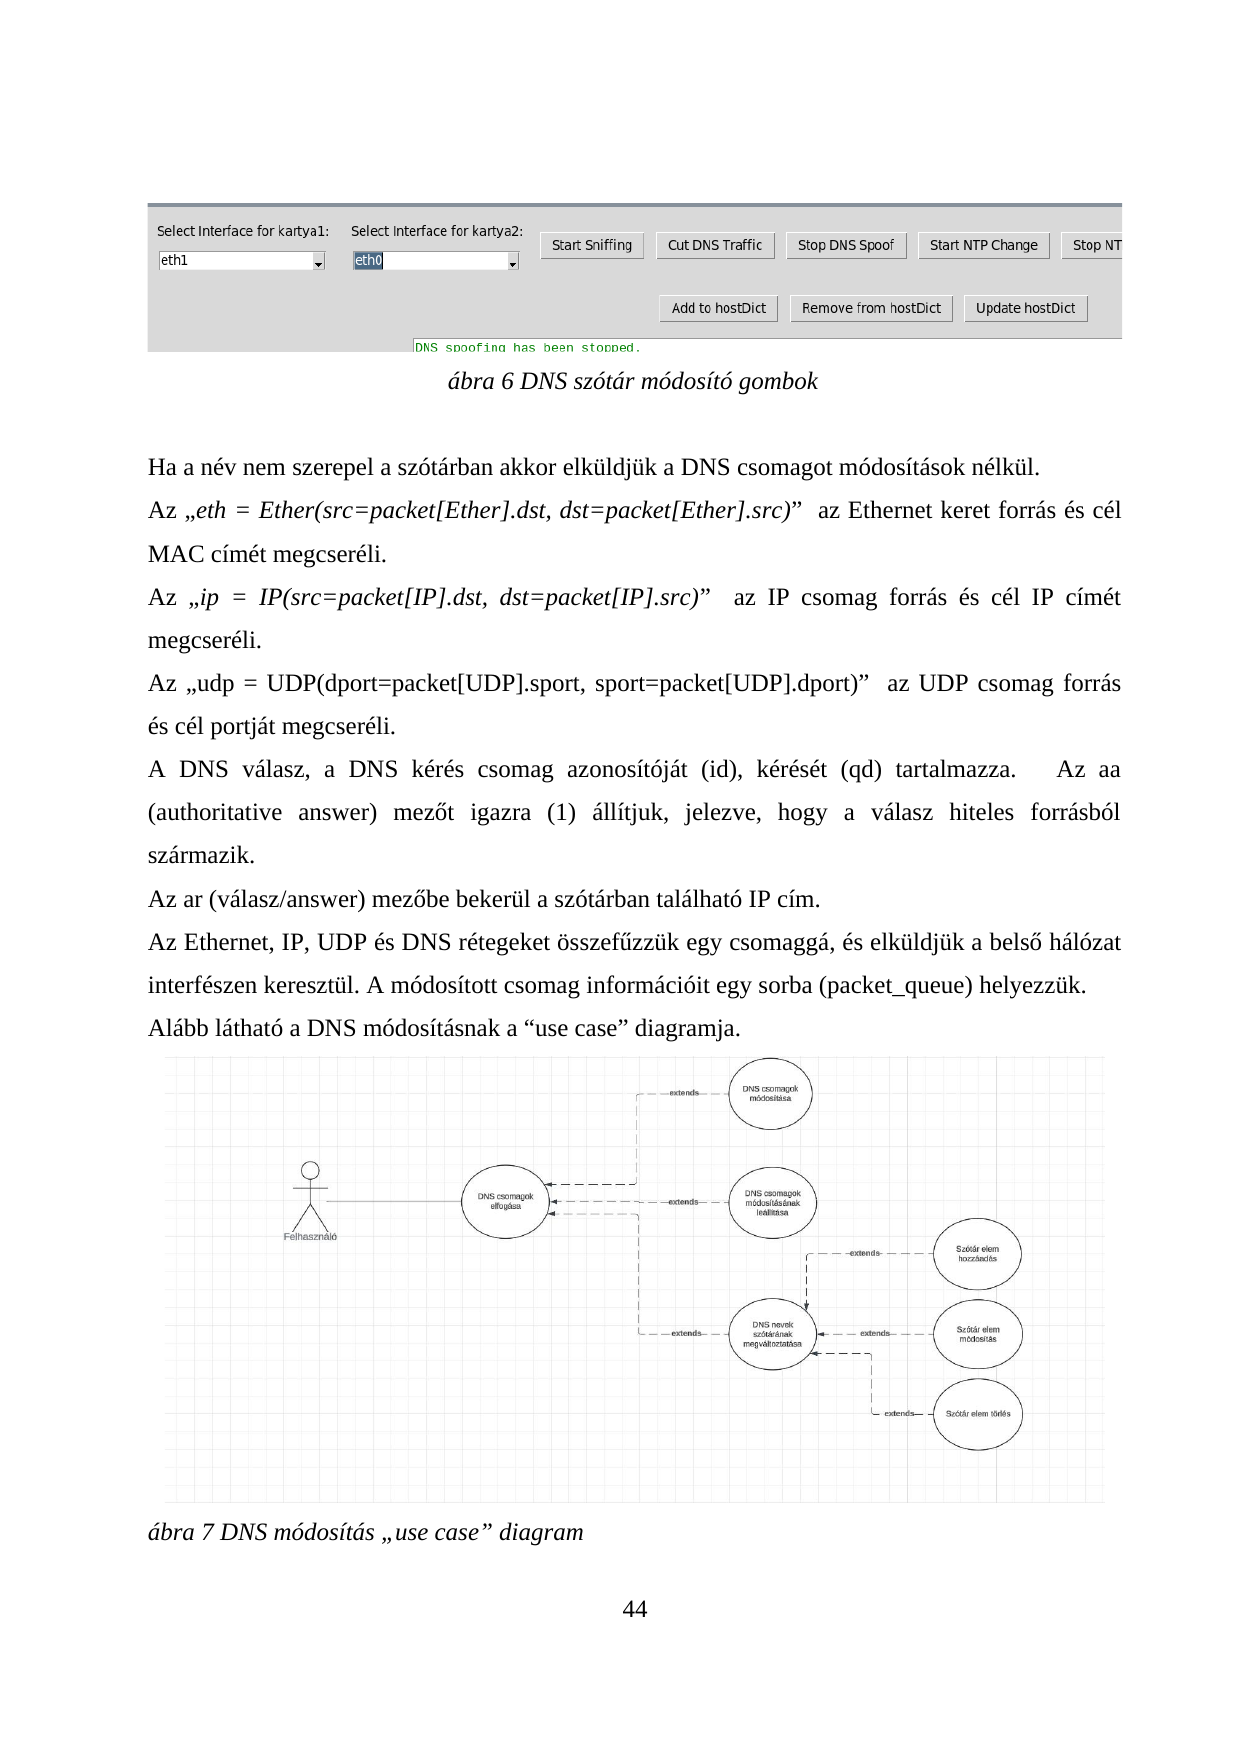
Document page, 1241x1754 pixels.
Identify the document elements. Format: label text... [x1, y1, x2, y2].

text Alább látható a DNS módosításnak a “use case” diagramja. [148, 1013, 1122, 1042]
text Az Ethernet, IP, UDP és DNS rétegeket összefűzzük egy csomaggá, és elküldjük a belső hálózat interfészen keresztül. A módosított csomag információit egy sorba (packet_queue) helyezzük. [148, 927, 1122, 999]
picture [147, 203, 1123, 352]
text Az „ip = IP(src=packet[IP].dst, dst=packet[IP].src)” az IP csomag forrás és cél IP címét megcseréli. [148, 582, 1122, 654]
text Az ar (válasz/answer) mezőbe bekerül a szótárban található IP cím. [148, 884, 1122, 912]
text Ha a név nem szerepel a szótárban akkor elküldjük a DNS csomagot módosítások nélkül. [148, 452, 1122, 481]
text ábra 6 DNS szótár módosító gombok [148, 366, 1122, 395]
picture [164, 1056, 1105, 1503]
text A DNS válasz, a DNS kérés csomag azonosítóját (id), kérését (qd) tartalmazza. Az aa (authoritative answer) mezőt igazra (1) állítjuk, jelezve, hogy a válasz hiteles forrásból származik. [148, 754, 1122, 869]
text Az „eth = Ether(src=packet[Ether].dst, dst=packet[Ether].src)” az Ethernet keret forrás és cél MAC címét megcseréli. [148, 496, 1122, 567]
text Az „udp = UDP(dport=packet[UDP].sport, sport=packet[UDP].dport)” az UDP csomag forrás és cél portját megcseréli. [148, 668, 1122, 740]
text ábra 7 DNS módosítás „use case” diagram [148, 1517, 1122, 1546]
